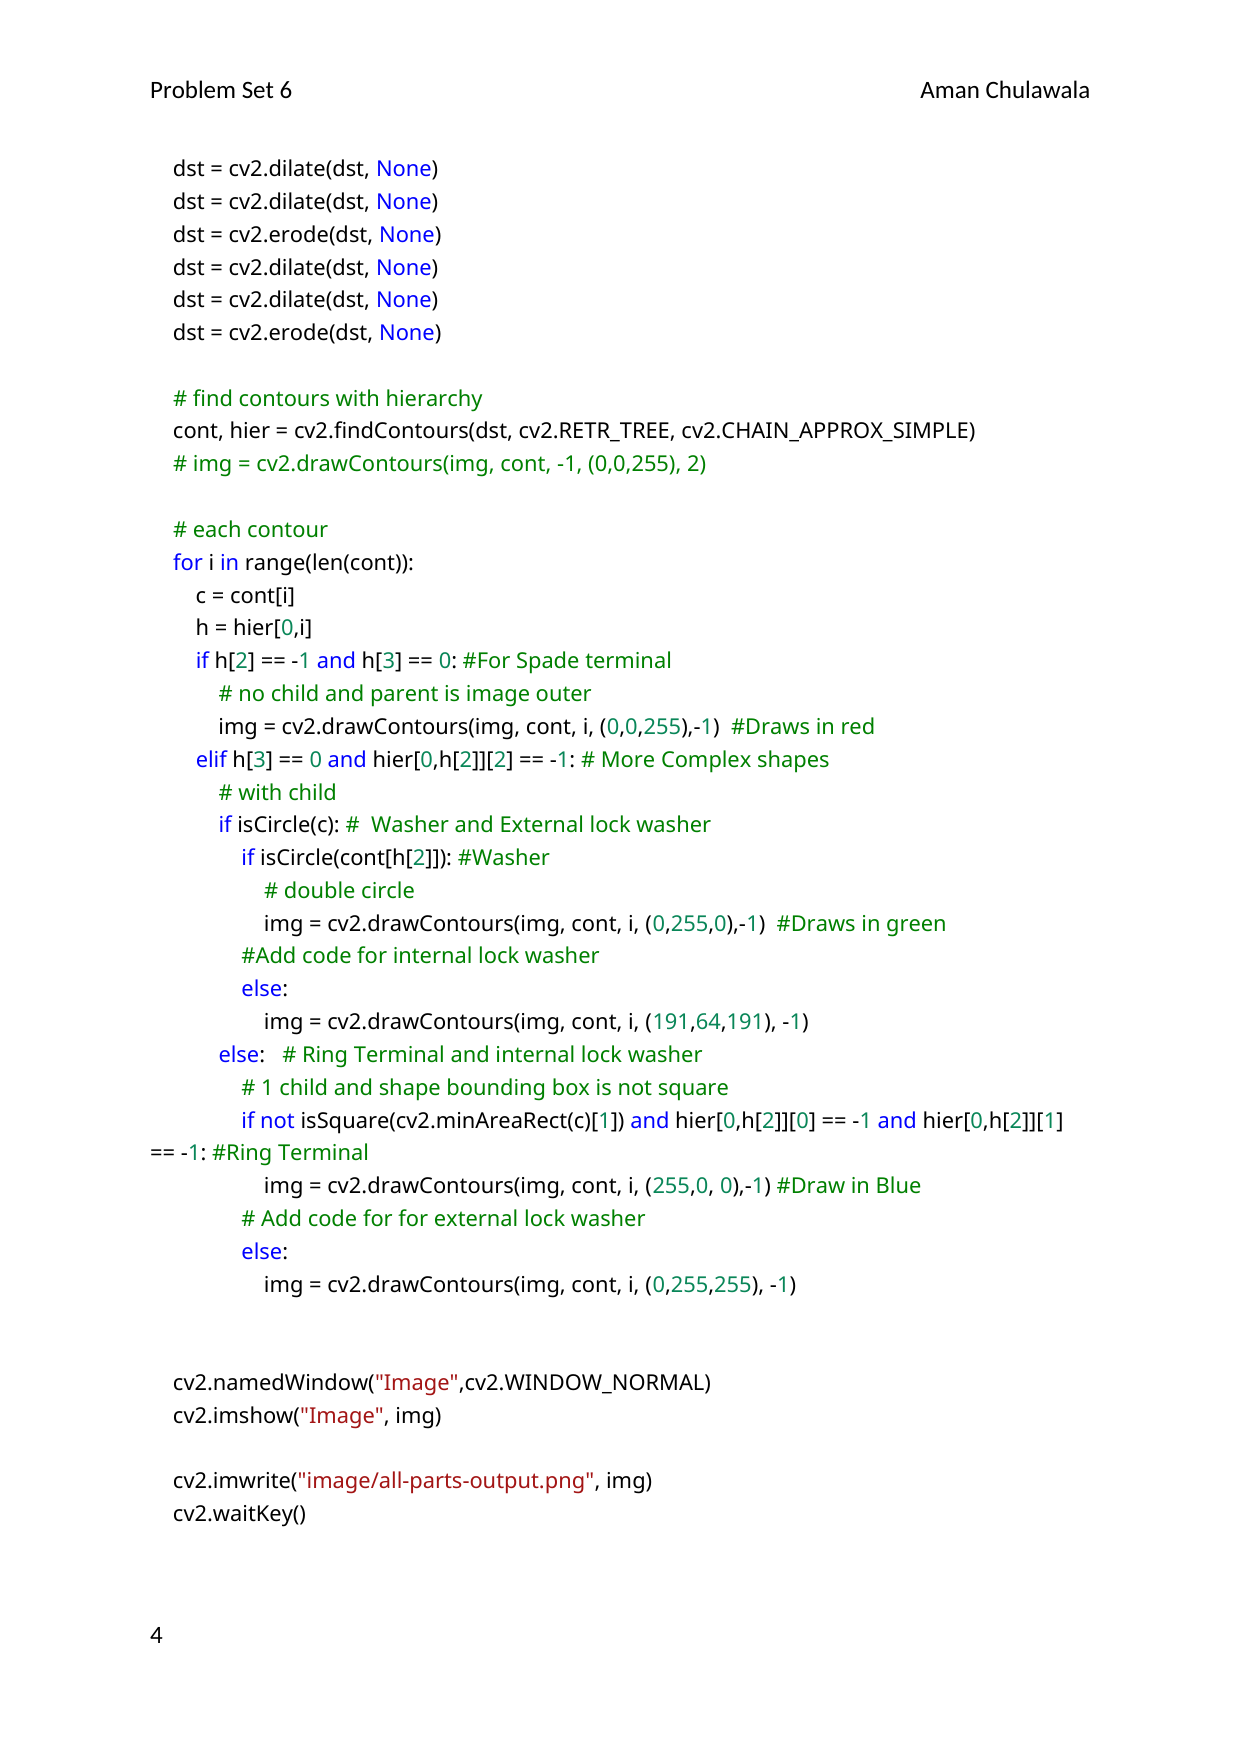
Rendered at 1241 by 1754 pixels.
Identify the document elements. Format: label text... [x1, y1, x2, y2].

text # no child and parent is image outer [150, 675, 1090, 708]
text cv2.namedWindow("Image",cv2.WINDOW_NORMAL) [150, 1364, 1090, 1397]
text dst = cv2.dilate(dst, None) [150, 183, 1090, 216]
text img = cv2.drawContours(img, cont, i, (255,0, 0),-1) #Draw in Blue [150, 1167, 1090, 1200]
text # 1 child and shape bounding box is not square [150, 1069, 1090, 1102]
text else: [150, 1233, 1090, 1266]
text if isCircle(c): # Washer and External lock washer [150, 806, 1090, 839]
text elif h[3] == 0 and hier[0,h[2]][2] == -1: # More Complex shapes [150, 741, 1090, 773]
text dst = cv2.erode(dst, None) [150, 216, 1090, 248]
text dst = cv2.dilate(dst, None) [150, 248, 1090, 281]
text # find contours with hierarchy [150, 380, 1090, 412]
text cv2.imwrite("image/all-parts-output.png", img) [150, 1462, 1090, 1495]
text cont, hier = cv2.findContours(dst, cv2.RETR_TREE, cv2.CHAIN_APPROX_SIMPLE) [150, 412, 1090, 445]
text if not isSquare(cv2.minAreaRect(c)[1]) and hier[0,h[2]][0] == -1 and hier[0,h[2]][1] == -1: #Ring Terminal [150, 1102, 1090, 1167]
text # img = cv2.drawContours(img, cont, -1, (0,0,255), 2) [150, 445, 1090, 478]
text h = hier[0,i] [150, 609, 1090, 642]
text c = cont[i] [150, 577, 1090, 609]
text dst = cv2.dilate(dst, None) [150, 281, 1090, 314]
text else: # Ring Terminal and internal lock washer [150, 1036, 1090, 1069]
text img = cv2.drawContours(img, cont, i, (0,255,0),-1) #Draws in green [150, 905, 1090, 937]
text if h[2] == -1 and h[3] == 0: #For Spade terminal [150, 642, 1090, 675]
text for i in range(len(cont)): [150, 544, 1090, 577]
text # with child [150, 773, 1090, 806]
text if isCircle(cont[h[2]]): #Washer [150, 839, 1090, 872]
text # Add code for for external lock washer [150, 1200, 1090, 1233]
text dst = cv2.erode(dst, None) [150, 314, 1090, 347]
text dst = cv2.dilate(dst, None) [150, 150, 1090, 183]
text cv2.waitKey() [150, 1495, 1090, 1528]
text img = cv2.drawContours(img, cont, i, (0,0,255),-1) #Draws in red [150, 708, 1090, 741]
text # each contour [150, 511, 1090, 544]
text #Add code for internal lock washer [150, 937, 1090, 970]
text # double circle [150, 872, 1090, 905]
text else: [150, 970, 1090, 1003]
text img = cv2.drawContours(img, cont, i, (0,255,255), -1) [150, 1266, 1090, 1298]
text img = cv2.drawContours(img, cont, i, (191,64,191), -1) [150, 1003, 1090, 1036]
text cv2.imshow("Image", img) [150, 1397, 1090, 1430]
